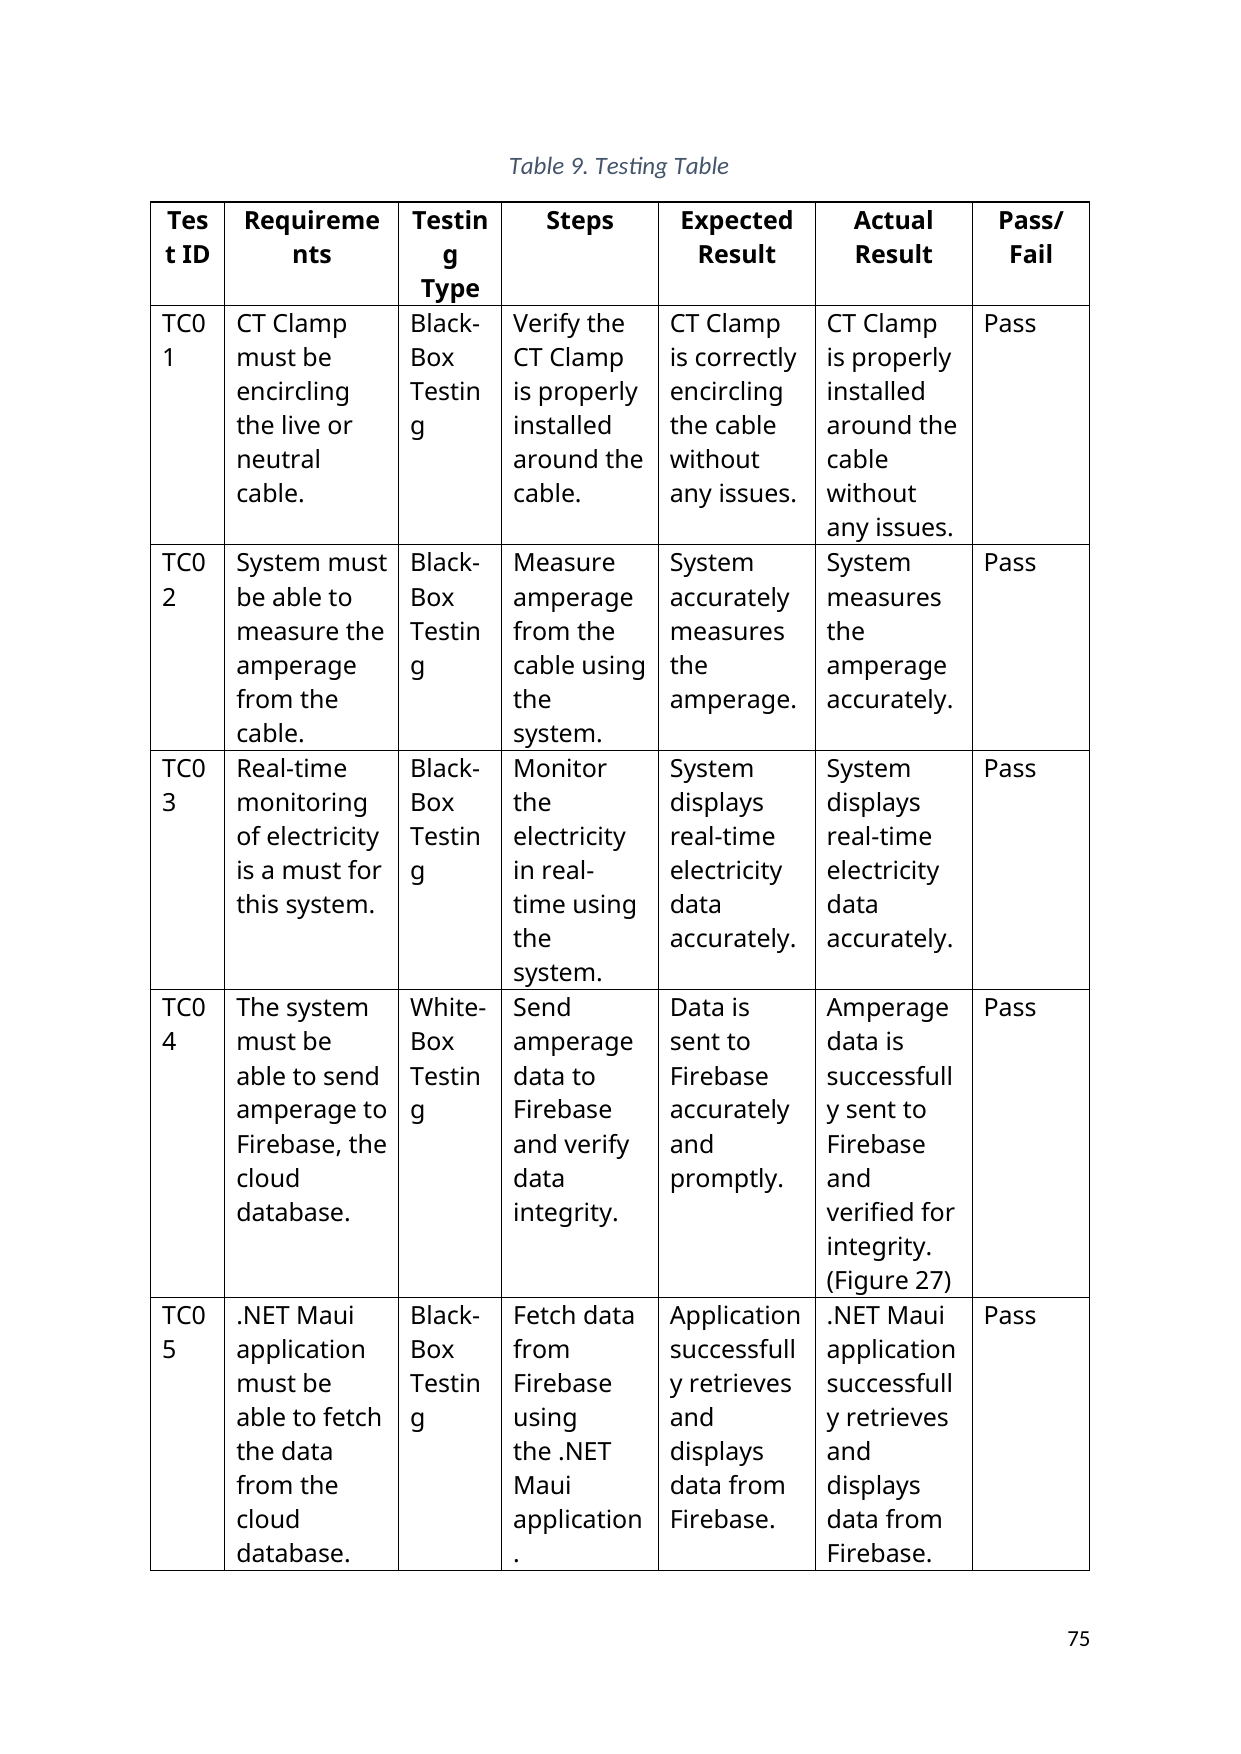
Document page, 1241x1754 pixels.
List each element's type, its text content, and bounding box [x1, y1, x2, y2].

table_cell TC01 [151, 306, 224, 544]
table_cell White-Box Testing [399, 990, 501, 1297]
table_header Actual Result [816, 203, 972, 304]
table_cell Pass [973, 751, 1089, 989]
table_cell Data is sent to Firebase accurately and promptly. [659, 990, 815, 1297]
table_cell System displays real-time electricity data accurately. [816, 751, 972, 989]
table_cell Pass [973, 990, 1089, 1297]
table_cell Pass [973, 306, 1089, 544]
table_cell System displays real-time electricity data accurately. [659, 751, 815, 989]
table_cell Amperage data is successfully sent to Firebase and verified for integrity. (Figure 27) [816, 990, 972, 1297]
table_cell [659, 1298, 815, 1570]
table_header Expected Result [659, 203, 815, 304]
table_cell TC03 [151, 751, 224, 989]
table_cell TC02 [151, 545, 224, 749]
table_cell Verify the CT Clamp is properly installed around the cable. [502, 306, 658, 544]
table_cell Pass [973, 1298, 1089, 1570]
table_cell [816, 1298, 972, 1570]
table_cell System measures the amperage accurately. [816, 545, 972, 749]
table_cell CT Clamp must be encircling the live or neutral cable. [225, 306, 398, 544]
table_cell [502, 1298, 658, 1570]
table_cell Pass [973, 545, 1089, 749]
table_cell Monitor the electricity in real-time using the system. [502, 751, 658, 989]
table_cell The system must be able to send amperage to Firebase, the cloud database. [225, 990, 398, 1297]
table_header Test ID [151, 203, 224, 304]
table_header Testing Type [399, 203, 501, 304]
table_header Pass/Fail [973, 203, 1089, 304]
table_header Steps [502, 203, 658, 304]
table_cell Black-Box Testing [399, 1298, 501, 1570]
table_cell System accurately measures the amperage. [659, 545, 815, 749]
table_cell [225, 1298, 398, 1570]
table_header Requirements [225, 203, 398, 304]
table_cell System must be able to measure the amperage from the cable. [225, 545, 398, 749]
table_cell TC05 [151, 1298, 224, 1570]
text Table 9. Testing Table [150, 150, 1090, 181]
table_cell Black-Box Testing [399, 306, 501, 544]
table_cell Measure amperage from the cable using the system. [502, 545, 658, 749]
table_cell CT Clamp is properly installed around the cable without any issues. [816, 306, 972, 544]
table_cell Black-Box Testing [399, 545, 501, 749]
table_cell Real-time monitoring of electricity is a must for this system. [225, 751, 398, 989]
table_cell Black-Box Testing [399, 751, 501, 989]
table_cell Send amperage data to Firebase and verify data integrity. [502, 990, 658, 1297]
table_cell CT Clamp is correctly encircling the cable without any issues. [659, 306, 815, 544]
table_cell TC04 [151, 990, 224, 1297]
